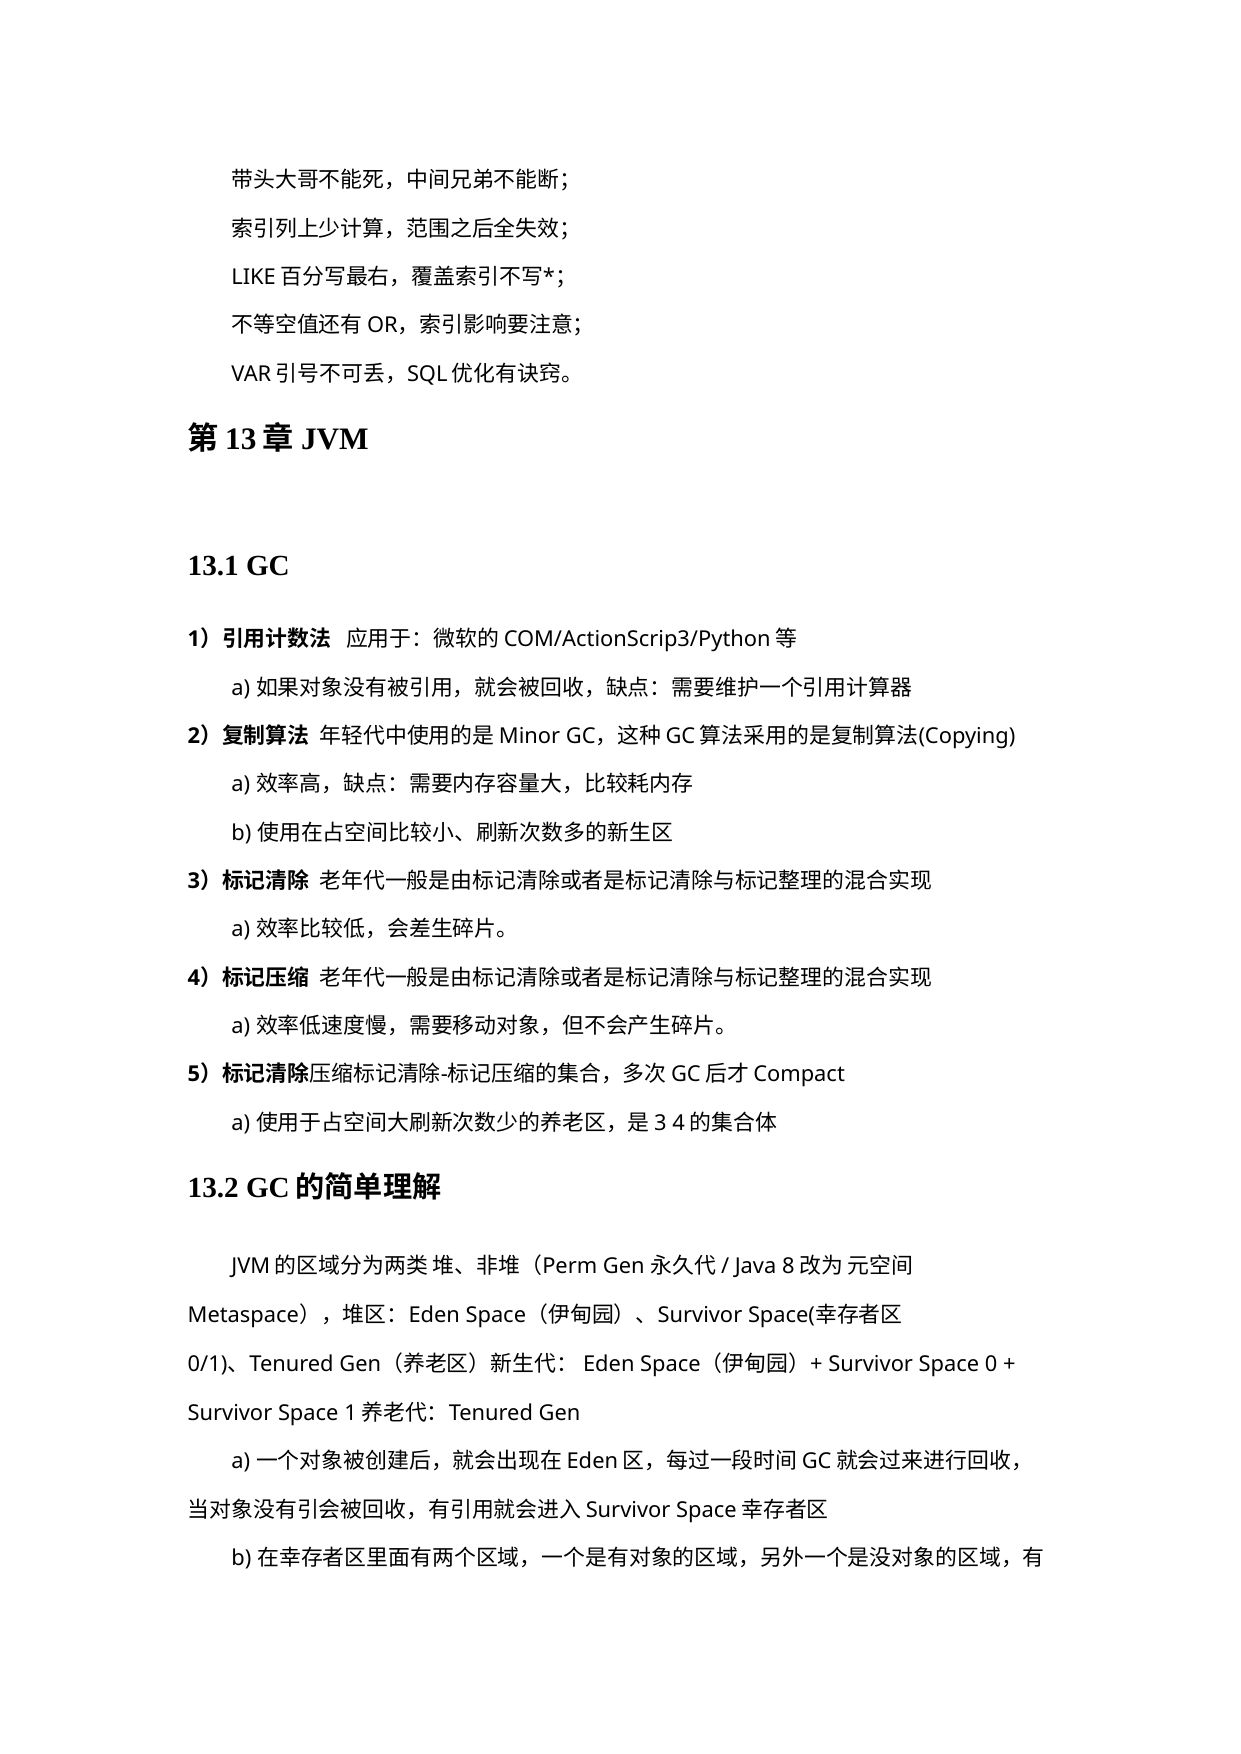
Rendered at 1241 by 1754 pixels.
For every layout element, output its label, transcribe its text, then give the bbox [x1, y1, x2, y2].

text a) 效率高，缺点：需要内存容量大，比较耗内存 [187, 766, 1053, 798]
text 4）标记压缩 老年代一般是由标记清除或者是标记清除与标记整理的混合实现 [187, 959, 1053, 992]
text LIKE百分写最右，覆盖索引不写*； [187, 259, 1053, 291]
text 不等空值还有OR，索引影响要注意； [187, 307, 1053, 339]
text a) 效率低速度慢，需要移动对象，但不会产生碎片。 [187, 1008, 1053, 1040]
text a) 使用于占空间大刷新次数少的养老区，是3 4的集合体 [187, 1104, 1053, 1137]
text 2）复制算法 年轻代中使用的是Minor GC，这种GC算法采用的是复制算法(Copying) [187, 718, 1053, 750]
text 1）引用计数法 应用于：微软的COM/ActionScrip3/Python等 [187, 621, 1053, 653]
text JVM的区域分为两类 堆、非堆（Perm Gen 永久代 / Java 8改为 元空间Metaspace），堆区：Eden Space（伊甸园）、Survivor Space(幸存者区0/1)、Tenured Gen（养老区）新生代： Eden Space（伊甸园）+ Survivor Space 0 + Survivor Space 1养老代：Tenured Gen [187, 1248, 1053, 1427]
subtitle 13.2 GC的简单理解 [187, 1153, 1053, 1218]
text a) 效率比较低，会差生碎片。 [187, 911, 1053, 943]
text b) 使用在占空间比较小、刷新次数多的新生区 [187, 814, 1053, 847]
subtitle 13.1 GC [187, 532, 1053, 597]
text VAR引号不可丢，SQL优化有诀窍。 [187, 355, 1053, 388]
text 3）标记清除 老年代一般是由标记清除或者是标记清除与标记整理的混合实现 [187, 863, 1053, 895]
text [187, 1540, 1053, 1572]
text 索引列上少计算，范围之后全失效； [187, 210, 1053, 243]
text 带头大哥不能死，中间兄弟不能断； [187, 162, 1053, 194]
text a) 一个对象被创建后，就会出现在Eden区，每过一段时间GC就会过来进行回收，当对象没有引会被回收，有引用就会进入Survivor Space幸存者区 [187, 1443, 1053, 1524]
text 5）标记清除压缩标记清除-标记压缩的集合，多次GC后才Compact [187, 1056, 1053, 1088]
subtitle 第13章 JVM [187, 404, 1053, 469]
text a) 如果对象没有被引用，就会被回收，缺点：需要维护一个引用计算器 [187, 669, 1053, 702]
